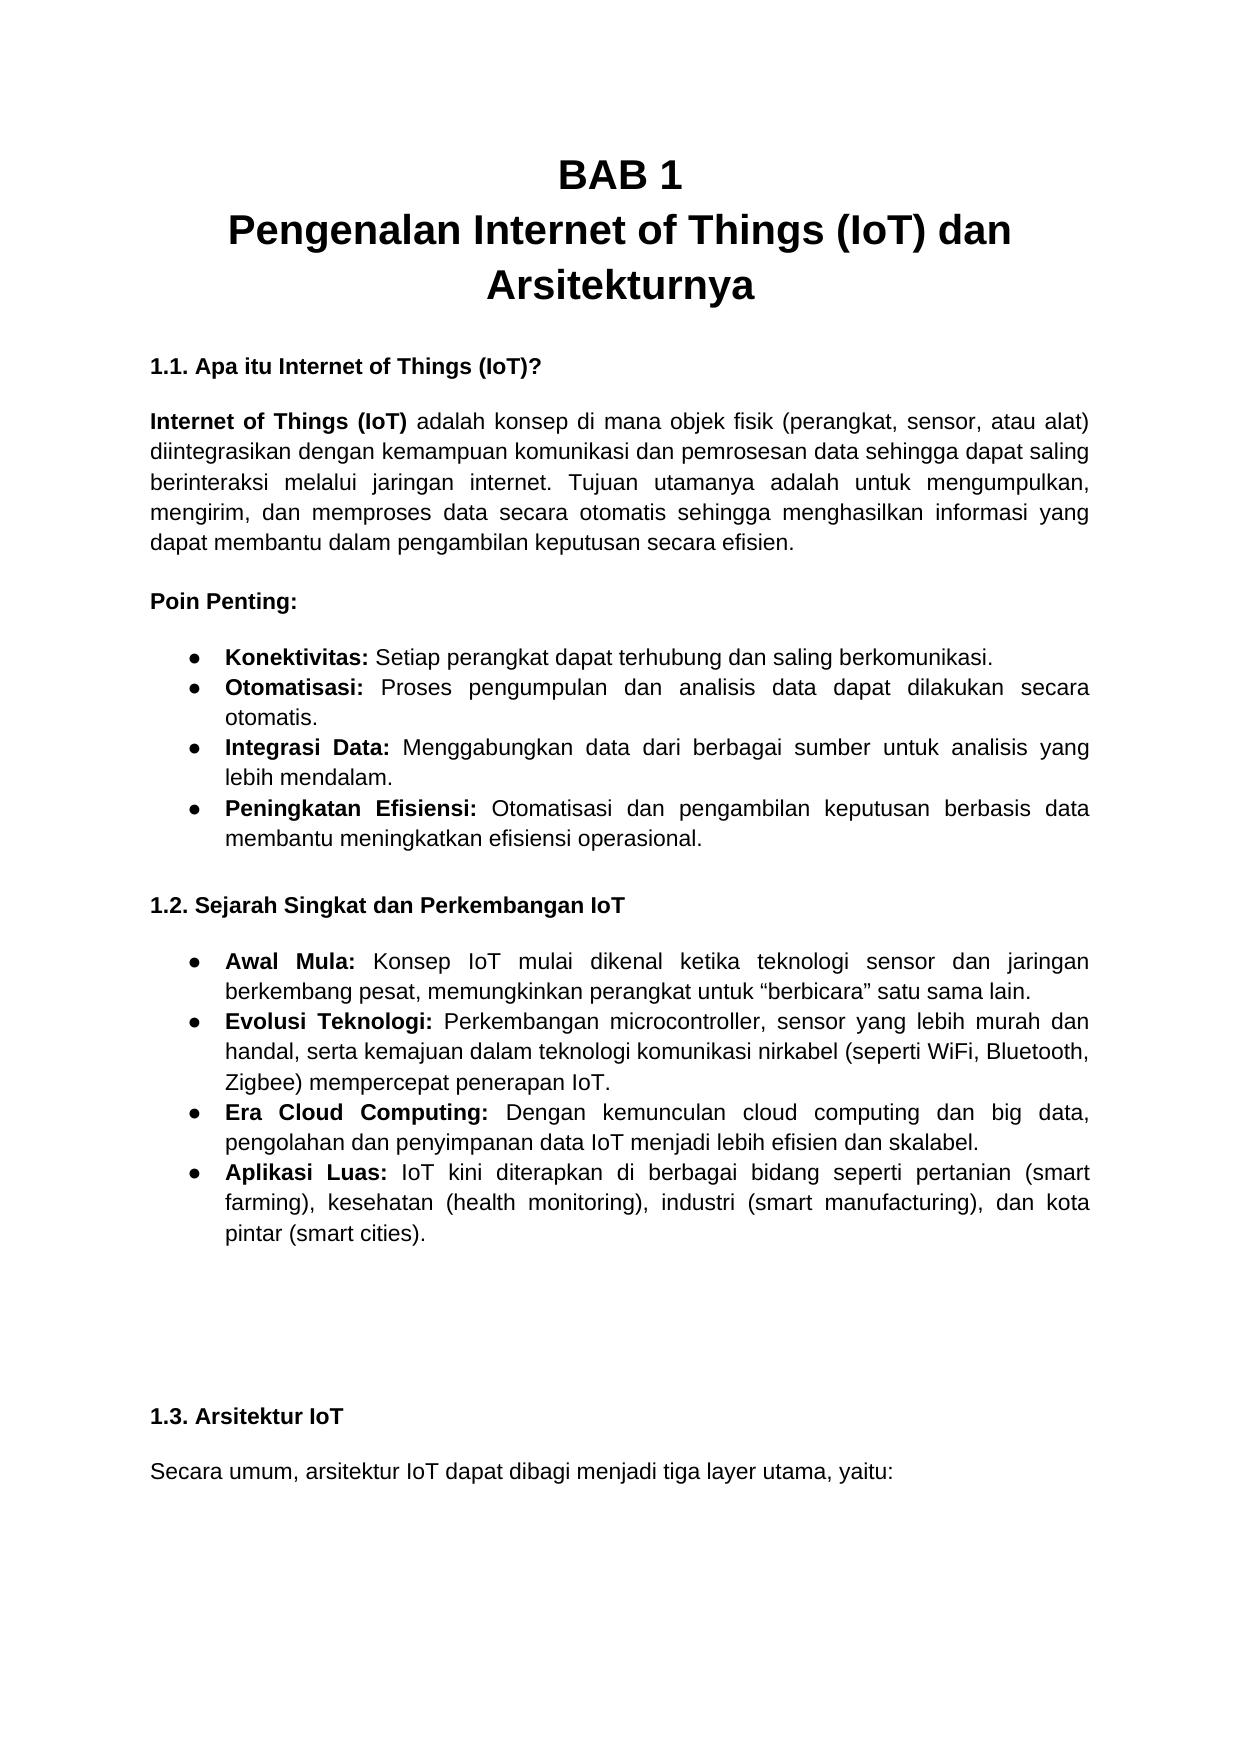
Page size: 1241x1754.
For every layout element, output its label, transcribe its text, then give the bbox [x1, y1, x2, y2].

subtitle Secara umum, arsitektur IoT dapat dibagi menjadi tiga layer utama, yaitu: [150, 1458, 1090, 1484]
subtitle Awal Mula: Konsep IoT mulai dikenal ketika teknologi sensor dan jaringan berkembang pesat, memungkinkan perangkat untuk “berbicara” satu sama lain. [187, 948, 1090, 1004]
subtitle 1.3. Arsitektur IoT [150, 1403, 1090, 1429]
subtitle Otomatisasi: Proses pengumpulan dan analisis data dapat dilakukan secara otomatis. [187, 674, 1090, 730]
subtitle Evolusi Teknologi: Perkembangan microcontroller, sensor yang lebih murah dan handal, serta kemajuan dalam teknologi komunikasi nirkabel (seperti WiFi, Bluetooth, Zigbee) mempercepat penerapan IoT. [187, 1008, 1090, 1095]
subtitle Internet of Things (IoT) adalah konsep di mana objek fisik (perangkat, sensor, atau alat) diintegrasikan dengan kemampuan komunikasi dan pemrosesan data sehingga dapat saling berinteraksi melalui jaringan internet. Tujuan utamanya adalah untuk mengumpulkan, mengirim, dan memproses data secara otomatis sehingga menghasilkan informasi yang dapat membantu dalam pengambilan keputusan secara efisien. [150, 408, 1090, 555]
subtitle Konektivitas: Setiap perangkat dapat terhubung dan saling berkomunikasi. [187, 643, 1090, 670]
subtitle Era Cloud Computing: Dengan kemunculan cloud computing dan big data, pengolahan dan penyimpanan data IoT menjadi lebih efisien dan skalabel. [187, 1099, 1090, 1155]
subtitle 1.2. Sejarah Singkat dan Perkembangan IoT [150, 892, 1090, 919]
subtitle Peningkatan Efisiensi: Otomatisasi dan pengambilan keputusan berbasis data membantu meningkatkan efisiensi operasional. [187, 794, 1090, 851]
subtitle Integrasi Data: Menggabungkan data dari berbagai sumber untuk analisis yang lebih mendalam. [187, 734, 1090, 791]
subtitle Poin Penting: [150, 588, 1090, 614]
subtitle BAB 1 Pengenalan Internet of Things (IoT) dan Arsitekturnya [150, 150, 1090, 308]
subtitle 1.1. Apa itu Internet of Things (IoT)? [150, 353, 1090, 379]
subtitle Aplikasi Luas: IoT kini diterapkan di berbagai bidang seperti pertanian (smart farming), kesehatan (health monitoring), industri (smart manufacturing), dan kota pintar (smart cities). [187, 1159, 1090, 1246]
